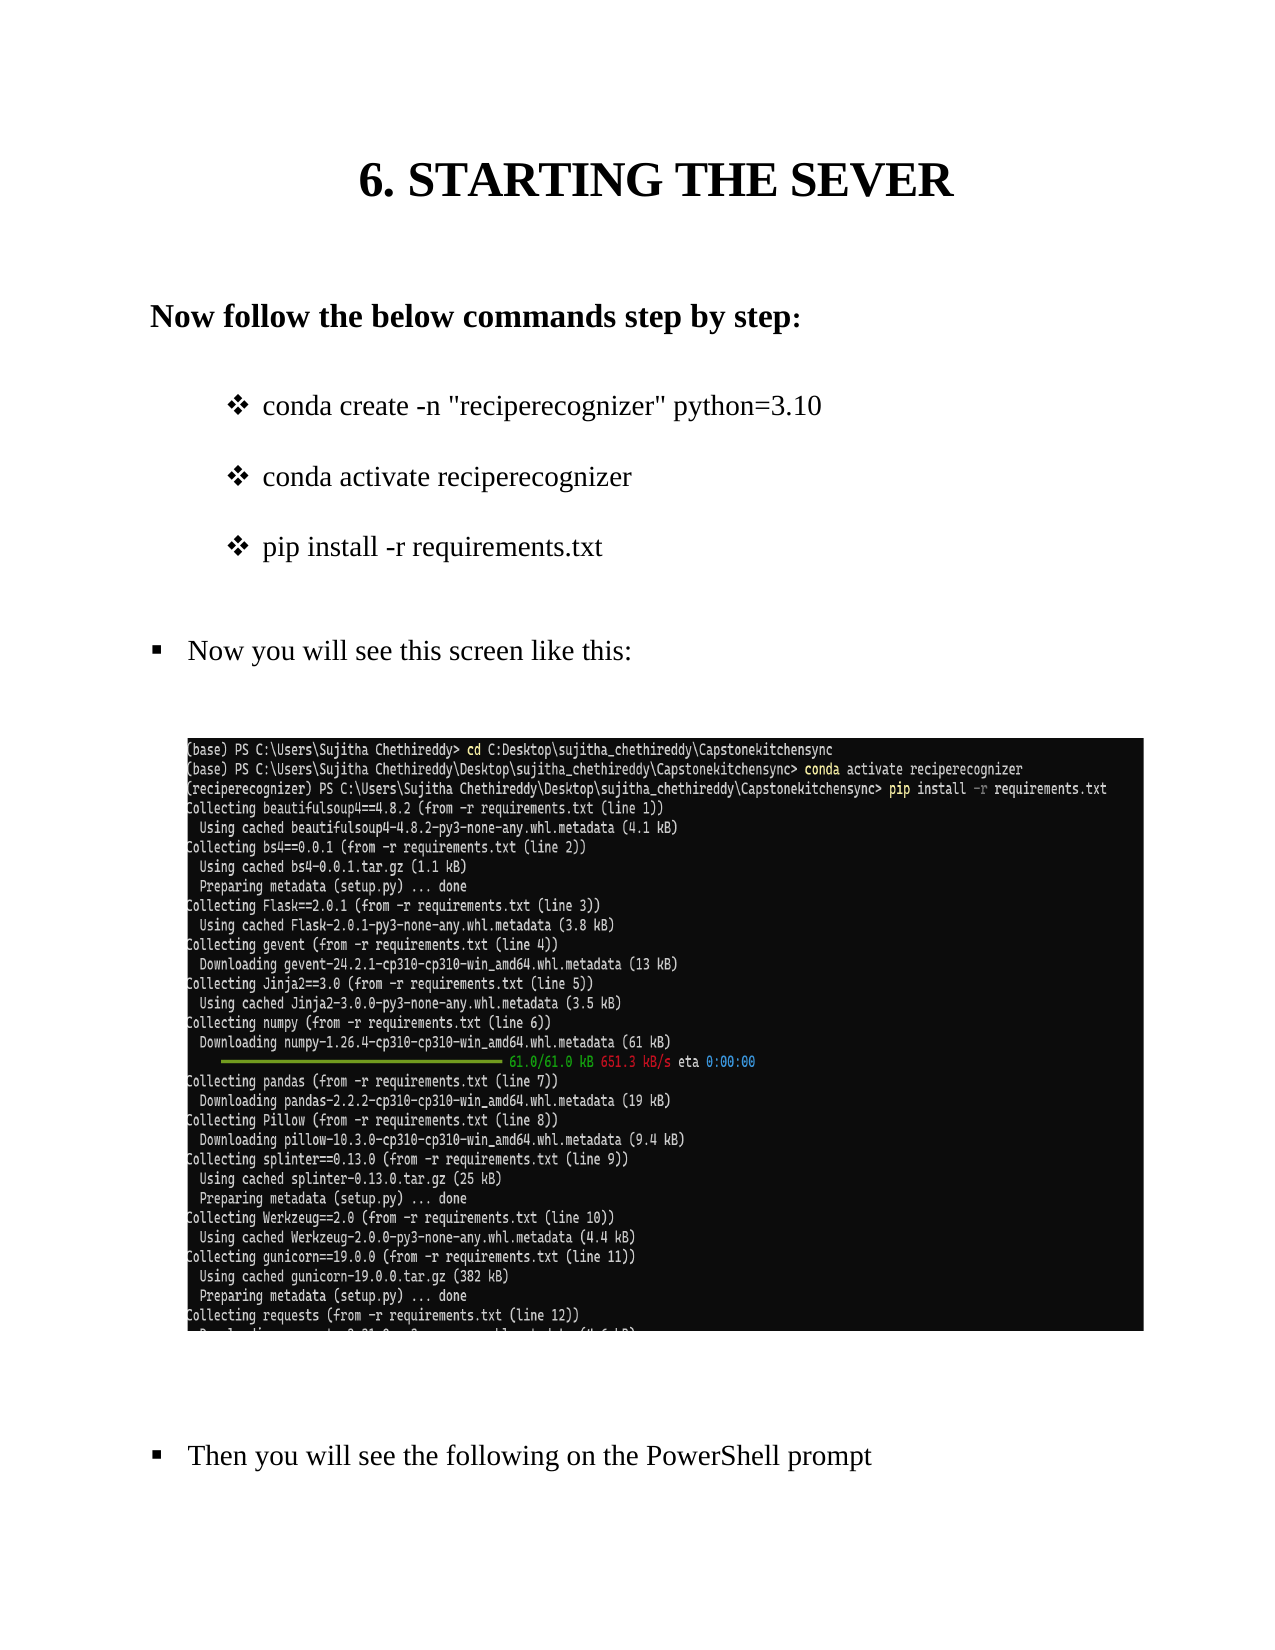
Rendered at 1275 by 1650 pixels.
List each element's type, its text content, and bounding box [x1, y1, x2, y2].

list Now you will see this screen like this: [150, 633, 1125, 667]
list pip install -r requirements.txt [225, 529, 1125, 563]
list Then you will see the following on the PowerShell prompt [150, 1438, 1125, 1472]
list conda activate reciperecognizer [225, 459, 1125, 492]
picture [187, 738, 1144, 1331]
list conda create -n "reciperecognizer" python=3.10 [225, 388, 1125, 422]
title STARTING THE SEVER [187, 150, 1125, 207]
text Now follow the below commands step by step: [150, 296, 1125, 334]
